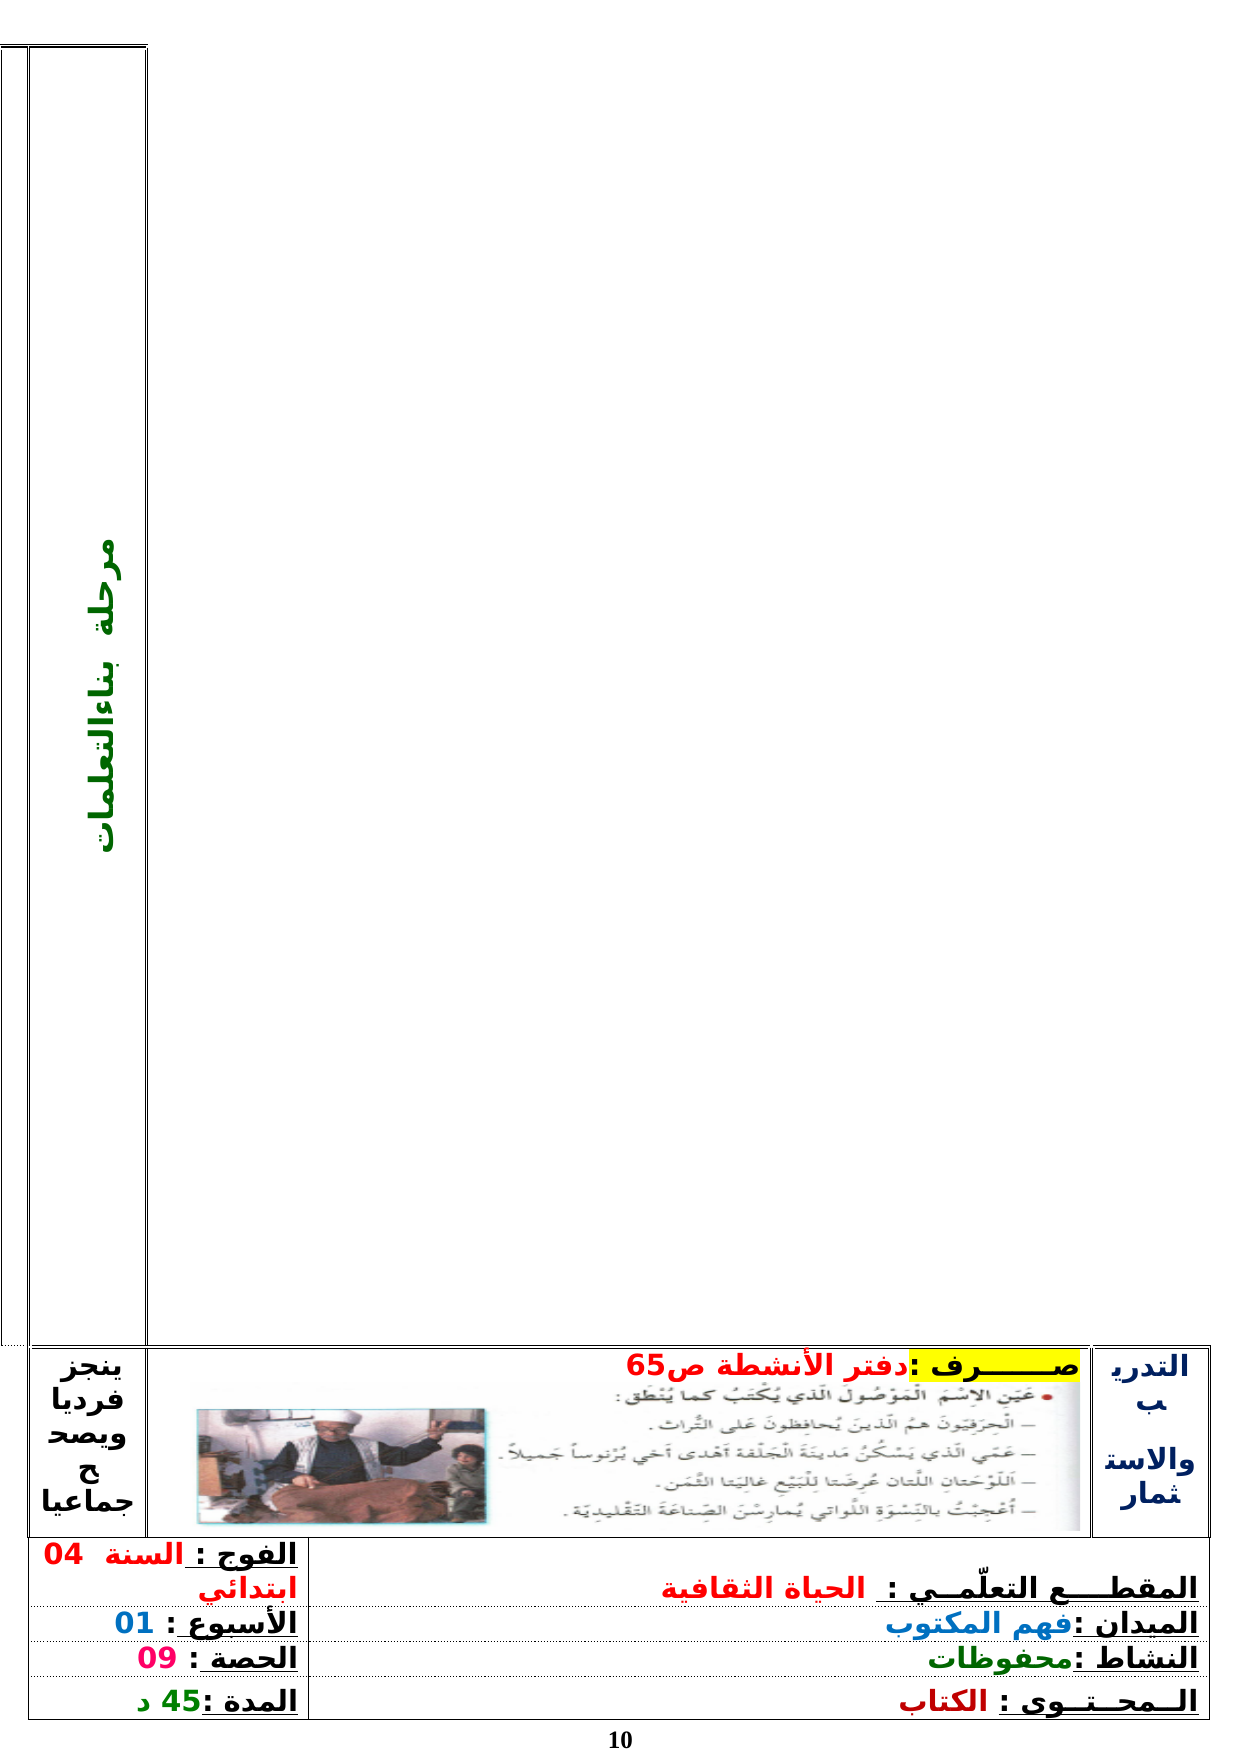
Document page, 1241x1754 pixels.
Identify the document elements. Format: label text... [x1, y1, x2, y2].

table_cell النشاط :محفوظات [309, 1641, 1209, 1676]
picture [189, 1382, 1081, 1531]
table_cell الحصة : 09 [29, 1641, 308, 1676]
table_cell صـــــــرف :دفتر الأنشطة ص65 [147, 1345, 1092, 1537]
table_cell المدة :45 د [29, 1676, 308, 1719]
table_cell الفوج : السنة 04 ابتدائي [29, 1538, 308, 1606]
table_cell المقطــــع التعلّمــي : الحياة الثقافية [309, 1537, 1209, 1606]
table_cell الميدان :فهم المكتوب [309, 1606, 1209, 1641]
table_cell مرحلة بناءالتعلمات [30, 48, 146, 1345]
table_cell الأسبوع : 01 [29, 1606, 308, 1641]
table_cell ينجز فرديا ويصحح جماعيا [28, 1345, 147, 1537]
table_cell الــمحــتــوى : الكتاب [309, 1676, 1209, 1719]
table_cell التدريب والاستثمار [1092, 1345, 1210, 1537]
